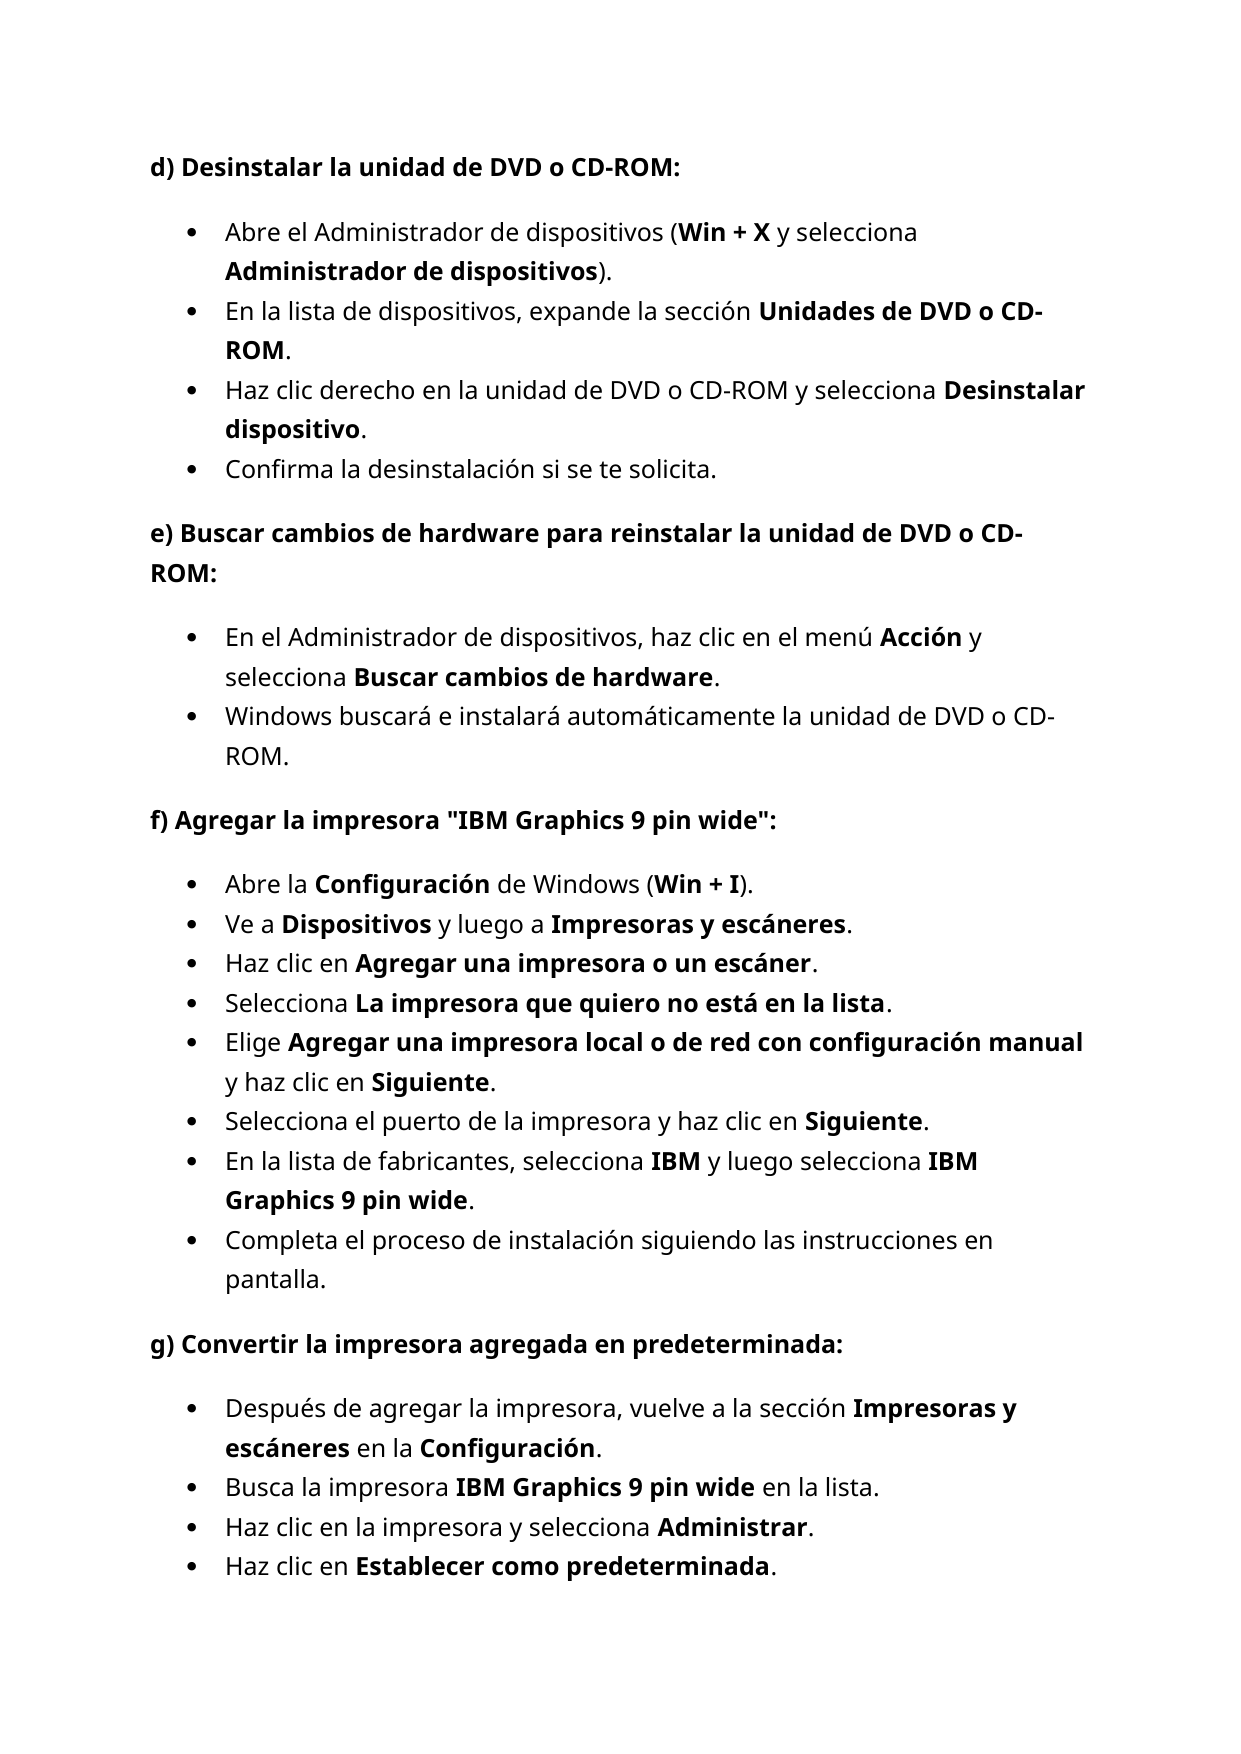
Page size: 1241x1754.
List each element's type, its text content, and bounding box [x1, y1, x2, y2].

list En la lista de fabricantes, selecciona IBM y luego selecciona IBM Graphics 9 pin wide. [187, 1143, 1090, 1217]
list En la lista de dispositivos, expande la sección Unidades de DVD o CD-ROM. [187, 293, 1090, 367]
list Confirma la desinstalación si se te solicita. [187, 451, 1090, 485]
list Abre la Configuración de Windows (Win + I). [187, 867, 1090, 901]
list Busca la impresora IBM Graphics 9 pin wide en la lista. [187, 1470, 1090, 1504]
list Abre el Administrador de dispositivos (Win + X y selecciona Administrador de dispositivos). [187, 214, 1090, 288]
list En el Administrador de dispositivos, haz clic en el menú Acción y selecciona Buscar cambios de hardware. [187, 620, 1090, 693]
list Selecciona La impresora que quiero no está en la lista. [187, 986, 1090, 1020]
list Elige Agregar una impresora local o de red con configuración manual y haz clic en Siguiente. [187, 1025, 1090, 1099]
text d) Desinstalar la unidad de DVD o CD-ROM: [150, 150, 1090, 184]
text f) Agregar la impresora "IBM Graphics 9 pin wide": [150, 803, 1090, 837]
text g) Convertir la impresora agregada en predeterminada: [150, 1326, 1090, 1361]
list Windows buscará e instalará automáticamente la unidad de DVD o CD-ROM. [187, 699, 1090, 772]
list Haz clic en Establecer como predeterminada. [187, 1549, 1090, 1583]
list Ve a Dispositivos y luego a Impresoras y escáneres. [187, 907, 1090, 941]
list Haz clic derecho en la unidad de DVD o CD-ROM y selecciona Desinstalar dispositivo. [187, 372, 1090, 446]
list Haz clic en Agregar una impresora o un escáner. [187, 946, 1090, 980]
text e) Buscar cambios de hardware para reinstalar la unidad de DVD o CD-ROM: [150, 516, 1090, 589]
list Haz clic en la impresora y selecciona Administrar. [187, 1509, 1090, 1543]
list Completa el proceso de instalación siguiendo las instrucciones en pantalla. [187, 1222, 1090, 1296]
list Después de agregar la impresora, vuelve a la sección Impresoras y escáneres en la Configuración. [187, 1391, 1090, 1464]
list Selecciona el puerto de la impresora y haz clic en Siguiente. [187, 1104, 1090, 1138]
